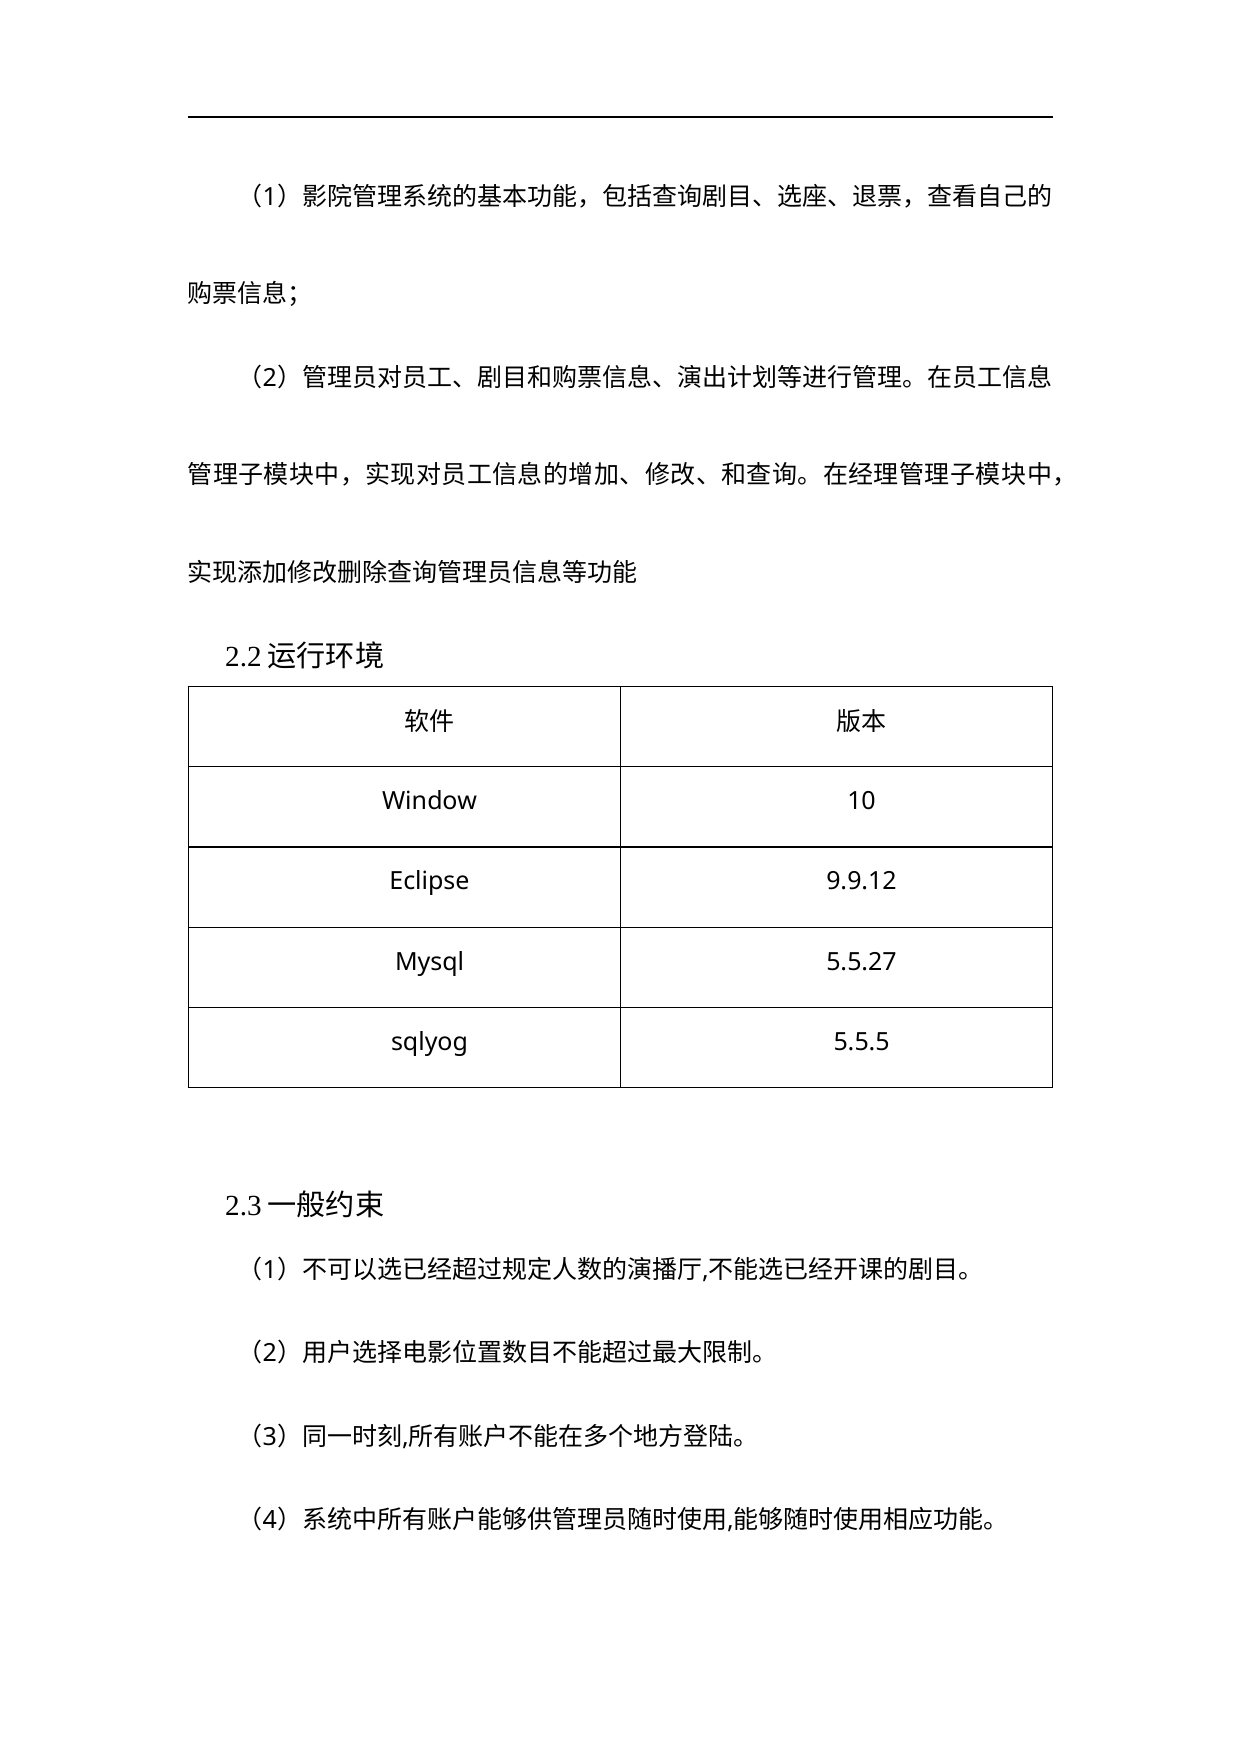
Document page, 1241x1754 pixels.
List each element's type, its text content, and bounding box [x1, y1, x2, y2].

table_cell Mysql [189, 928, 620, 1007]
table_cell Eclipse [189, 848, 620, 927]
text （1）不可以选已经超过规定人数的演播厅,不能选已经开课的剧目。 [187, 1235, 1053, 1300]
text （1）影院管理系统的基本功能，包括查询剧目、选座、退票，查看自己的购票信息； [187, 162, 1053, 324]
table_cell 10 [621, 767, 1052, 846]
table_cell Window [189, 767, 620, 846]
text （2）管理员对员工、剧目和购票信息、演出计划等进行管理。在员工信息管理子模块中，实现对员工信息的增加、修改、和查询。在经理管理子模块中，实现添加修改删除查询管理员信息等功能 [187, 343, 1053, 603]
text （2）用户选择电影位置数目不能超过最大限制。 [187, 1318, 1053, 1383]
table_header 软件 [189, 687, 620, 766]
text 2.3一般约束 [225, 1170, 1053, 1235]
text 2.2运行环境 [225, 621, 1053, 686]
table_cell 5.5.27 [621, 928, 1052, 1007]
text （3）同一时刻,所有账户不能在多个地方登陆。 [187, 1402, 1053, 1467]
table_cell 9.9.12 [621, 848, 1052, 927]
table_cell sqlyog [189, 1008, 620, 1087]
table_cell 5.5.5 [621, 1008, 1052, 1087]
table_header 版本 [621, 687, 1052, 766]
text （4）系统中所有账户能够供管理员随时使用,能够随时使用相应功能。 [187, 1485, 1053, 1550]
